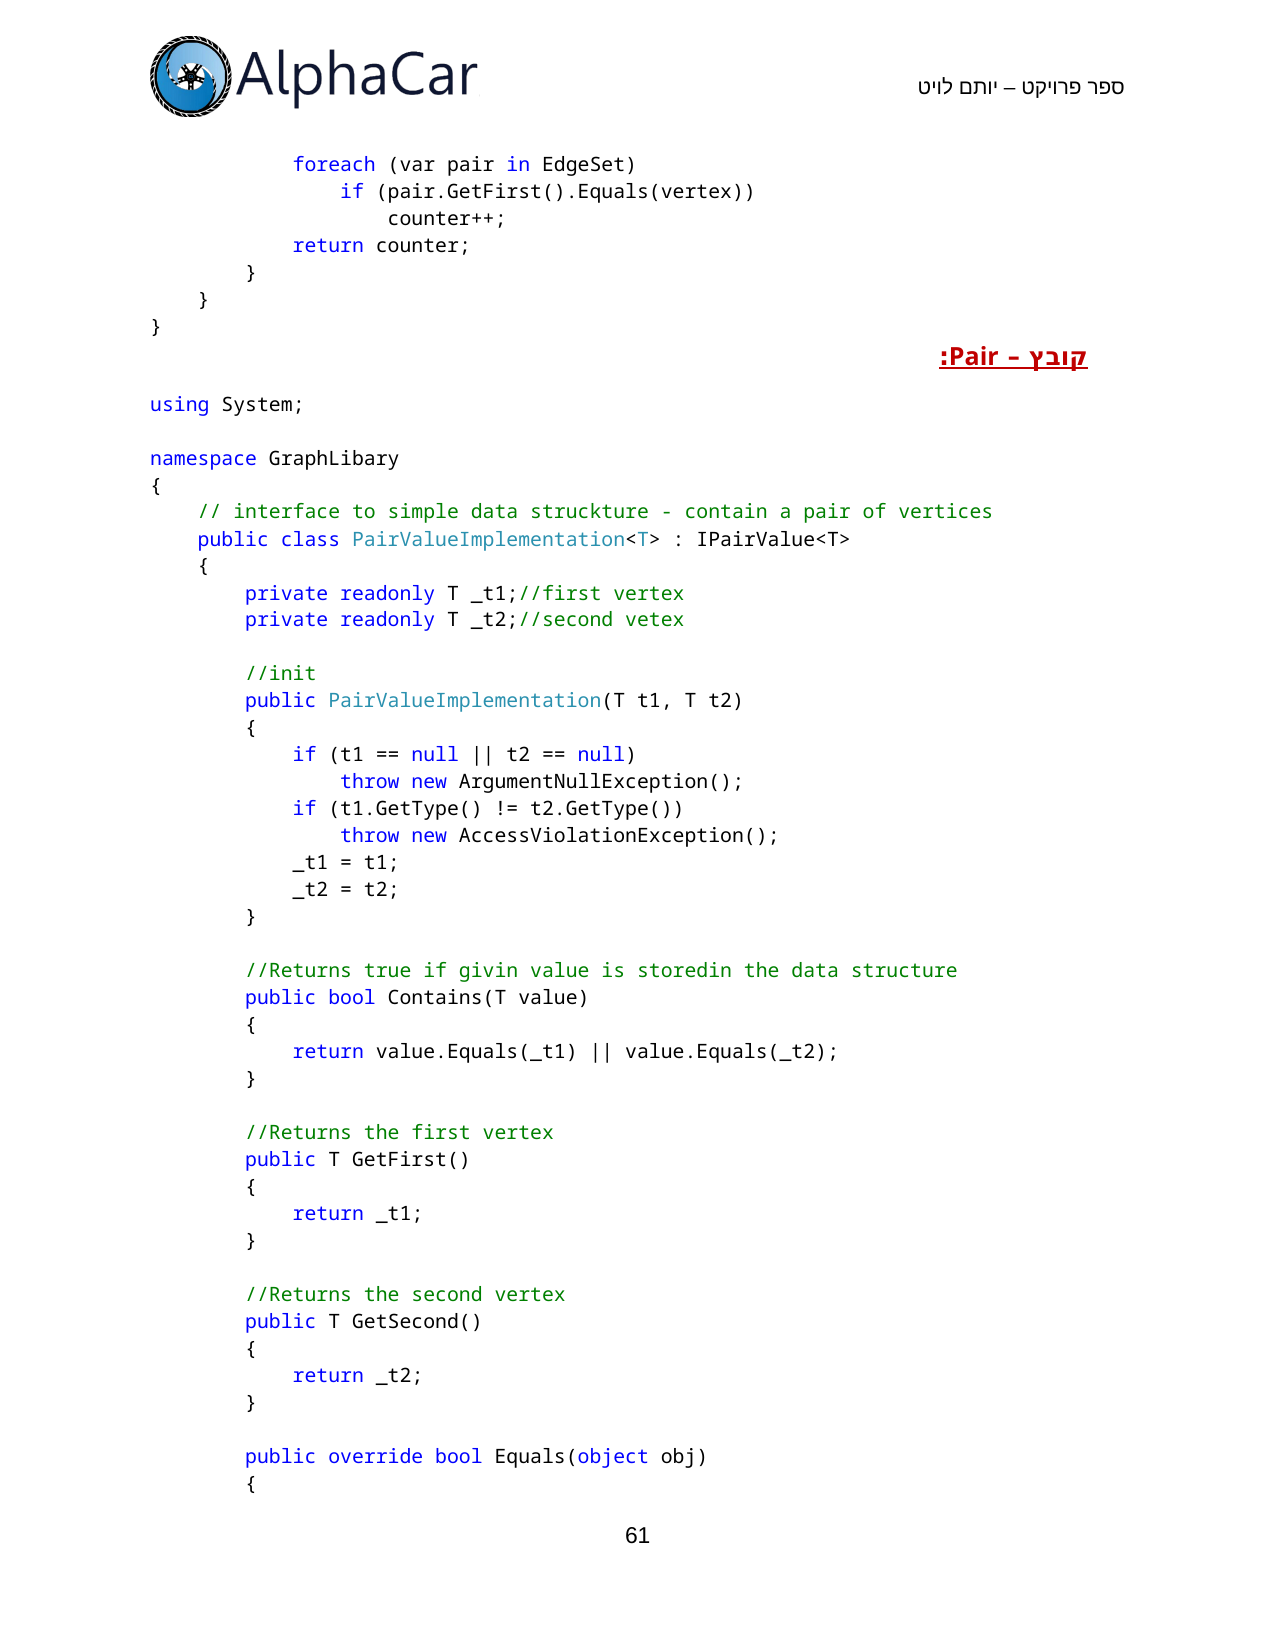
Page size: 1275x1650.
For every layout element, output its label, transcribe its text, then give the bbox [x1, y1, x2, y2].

text private readonly T _t1;//first vertex [150, 579, 1125, 606]
text } [150, 1226, 1125, 1253]
text using System; [150, 390, 1125, 417]
text //Returns true if givin value is storedin the data structure [150, 956, 1125, 983]
text public T GetFirst() [150, 1145, 1125, 1172]
text } [150, 1064, 1125, 1091]
text { [150, 471, 1125, 498]
text throw new ArgumentNullException(); [150, 768, 1125, 794]
text //Returns the first vertex [150, 1118, 1125, 1145]
text if (pair.GetFirst().Equals(vertex)) [150, 177, 1125, 204]
text } [150, 285, 1125, 312]
text public class PairValueImplementation<T> : IPairValue<T> [150, 525, 1125, 552]
text foreach (var pair in EdgeSet) [150, 150, 1125, 177]
text } [150, 1388, 1125, 1415]
list קובץ – Pair: [150, 339, 1087, 373]
text counter++; [150, 204, 1125, 231]
text _t2 = t2; [150, 876, 1125, 902]
text { [150, 1469, 1125, 1496]
text public T GetSecond() [150, 1307, 1125, 1334]
picture [150, 36, 481, 117]
text { [150, 1172, 1125, 1199]
text } [150, 258, 1125, 285]
text return _t2; [150, 1361, 1125, 1388]
text public PairValueImplementation(T t1, T t2) [150, 687, 1125, 714]
text _t1 = t1; [150, 848, 1125, 876]
text if (t1.GetType() != t2.GetType()) [150, 794, 1125, 822]
text { [150, 552, 1125, 579]
text { [150, 1334, 1125, 1361]
text { [150, 1010, 1125, 1037]
text //Returns the second vertex [150, 1280, 1125, 1307]
text return _t1; [150, 1199, 1125, 1226]
text } [150, 902, 1125, 929]
text if (t1 == null || t2 == null) [150, 741, 1125, 768]
text } [150, 312, 1125, 339]
text // interface to simple data struckture - contain a pair of vertices [150, 498, 1125, 525]
text namespace GraphLibary [150, 444, 1125, 471]
text throw new AccessViolationException(); [150, 822, 1125, 848]
text public bool Contains(T value) [150, 983, 1125, 1010]
text { [150, 714, 1125, 741]
text public override bool Equals(object obj) [150, 1442, 1125, 1469]
text return counter; [150, 231, 1125, 258]
text private readonly T _t2;//second vetex [150, 606, 1125, 633]
text //init [150, 660, 1125, 687]
text return value.Equals(_t1) || value.Equals(_t2); [150, 1037, 1125, 1064]
